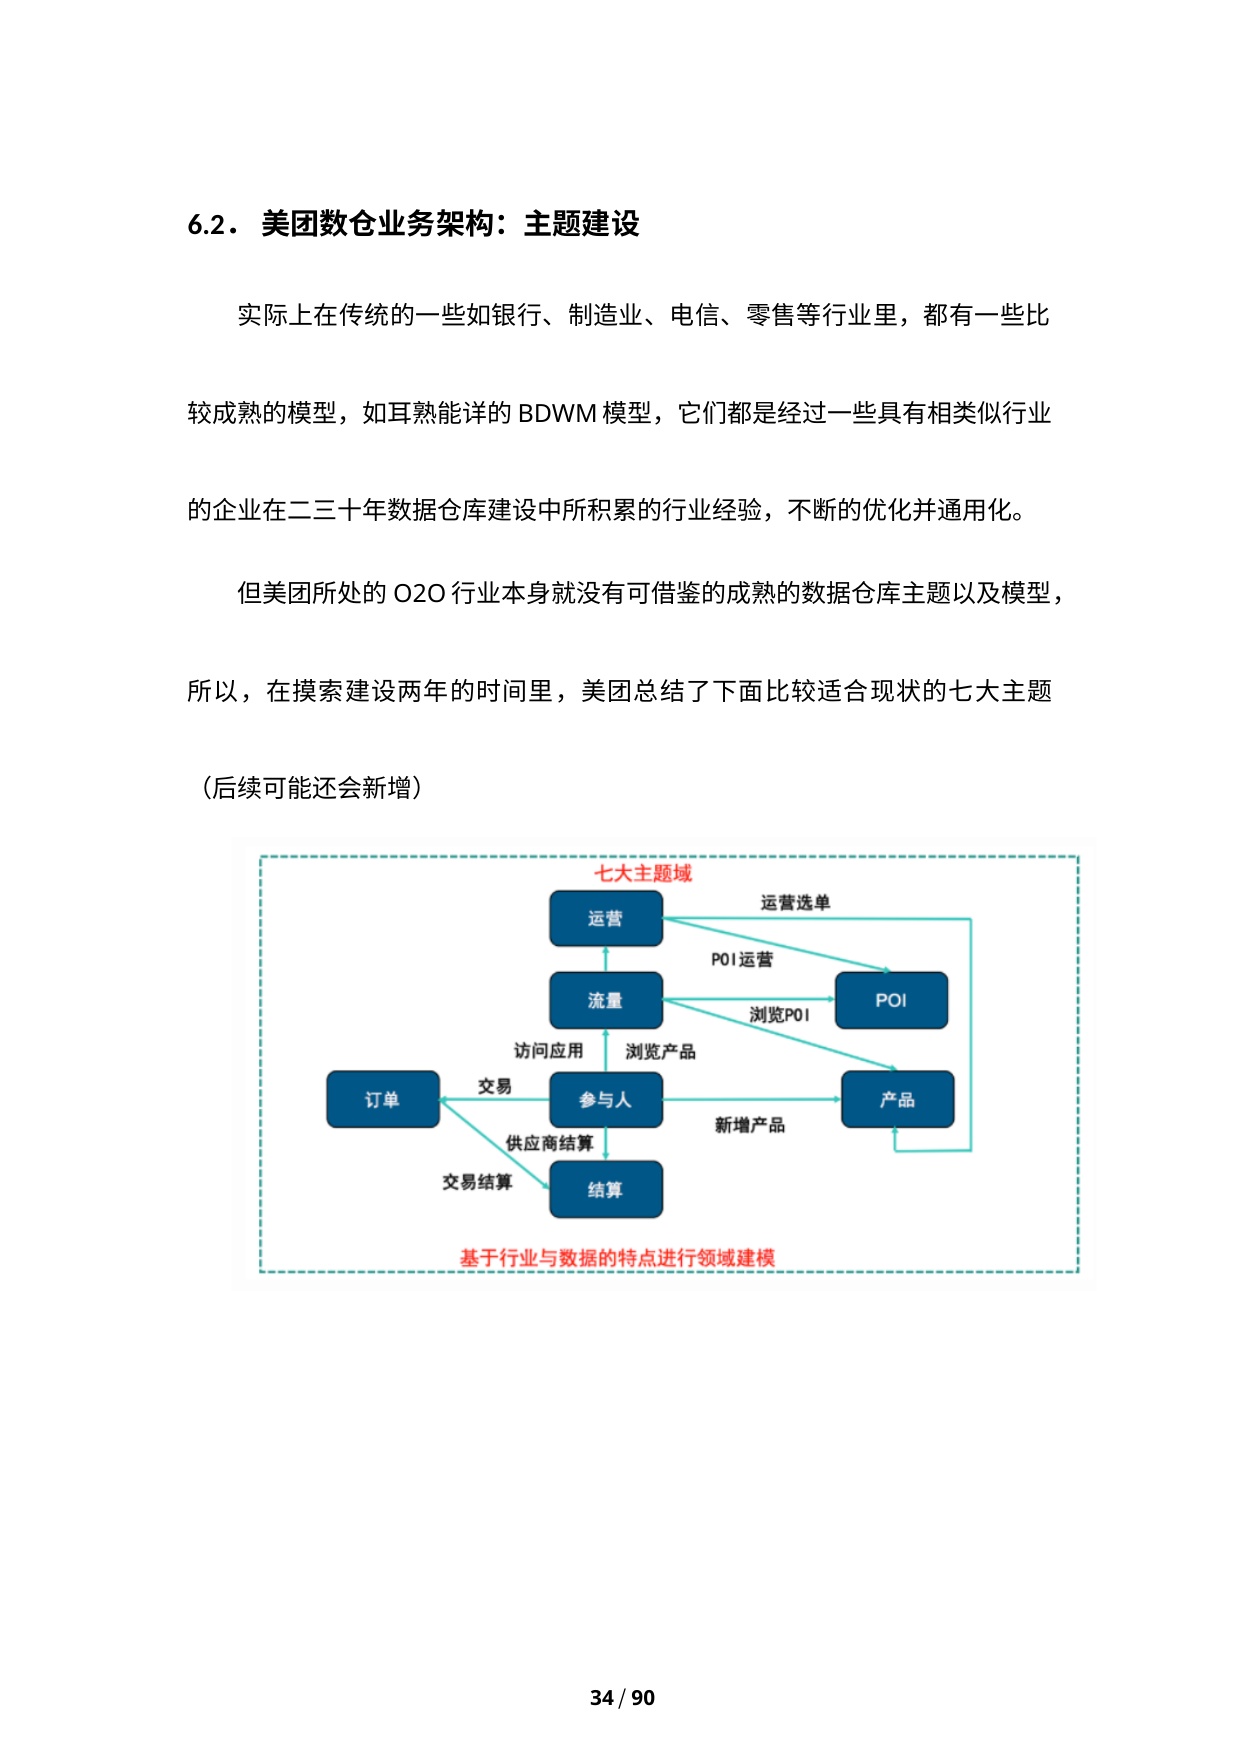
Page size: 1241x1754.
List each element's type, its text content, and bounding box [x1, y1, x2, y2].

text 但美团所处的O2O行业本身就没有可借鉴的成熟的数据仓库主题以及模型，所以，在摸索建设两年的时间里，美团总结了下面比较适合现状的七大主题（后续可能还会新增） [187, 559, 1053, 819]
text 实际上在传统的一些如银行、制造业、电信、零售等行业里，都有一些比较成熟的模型，如耳熟能详的BDWM模型，它们都是经过一些具有相类似行业的企业在二三十年数据仓库建设中所积累的行业经验，不断的优化并通用化。 [187, 281, 1053, 541]
picture [231, 837, 1097, 1291]
subtitle 美团数仓业务架构：主题建设 [187, 189, 1053, 254]
